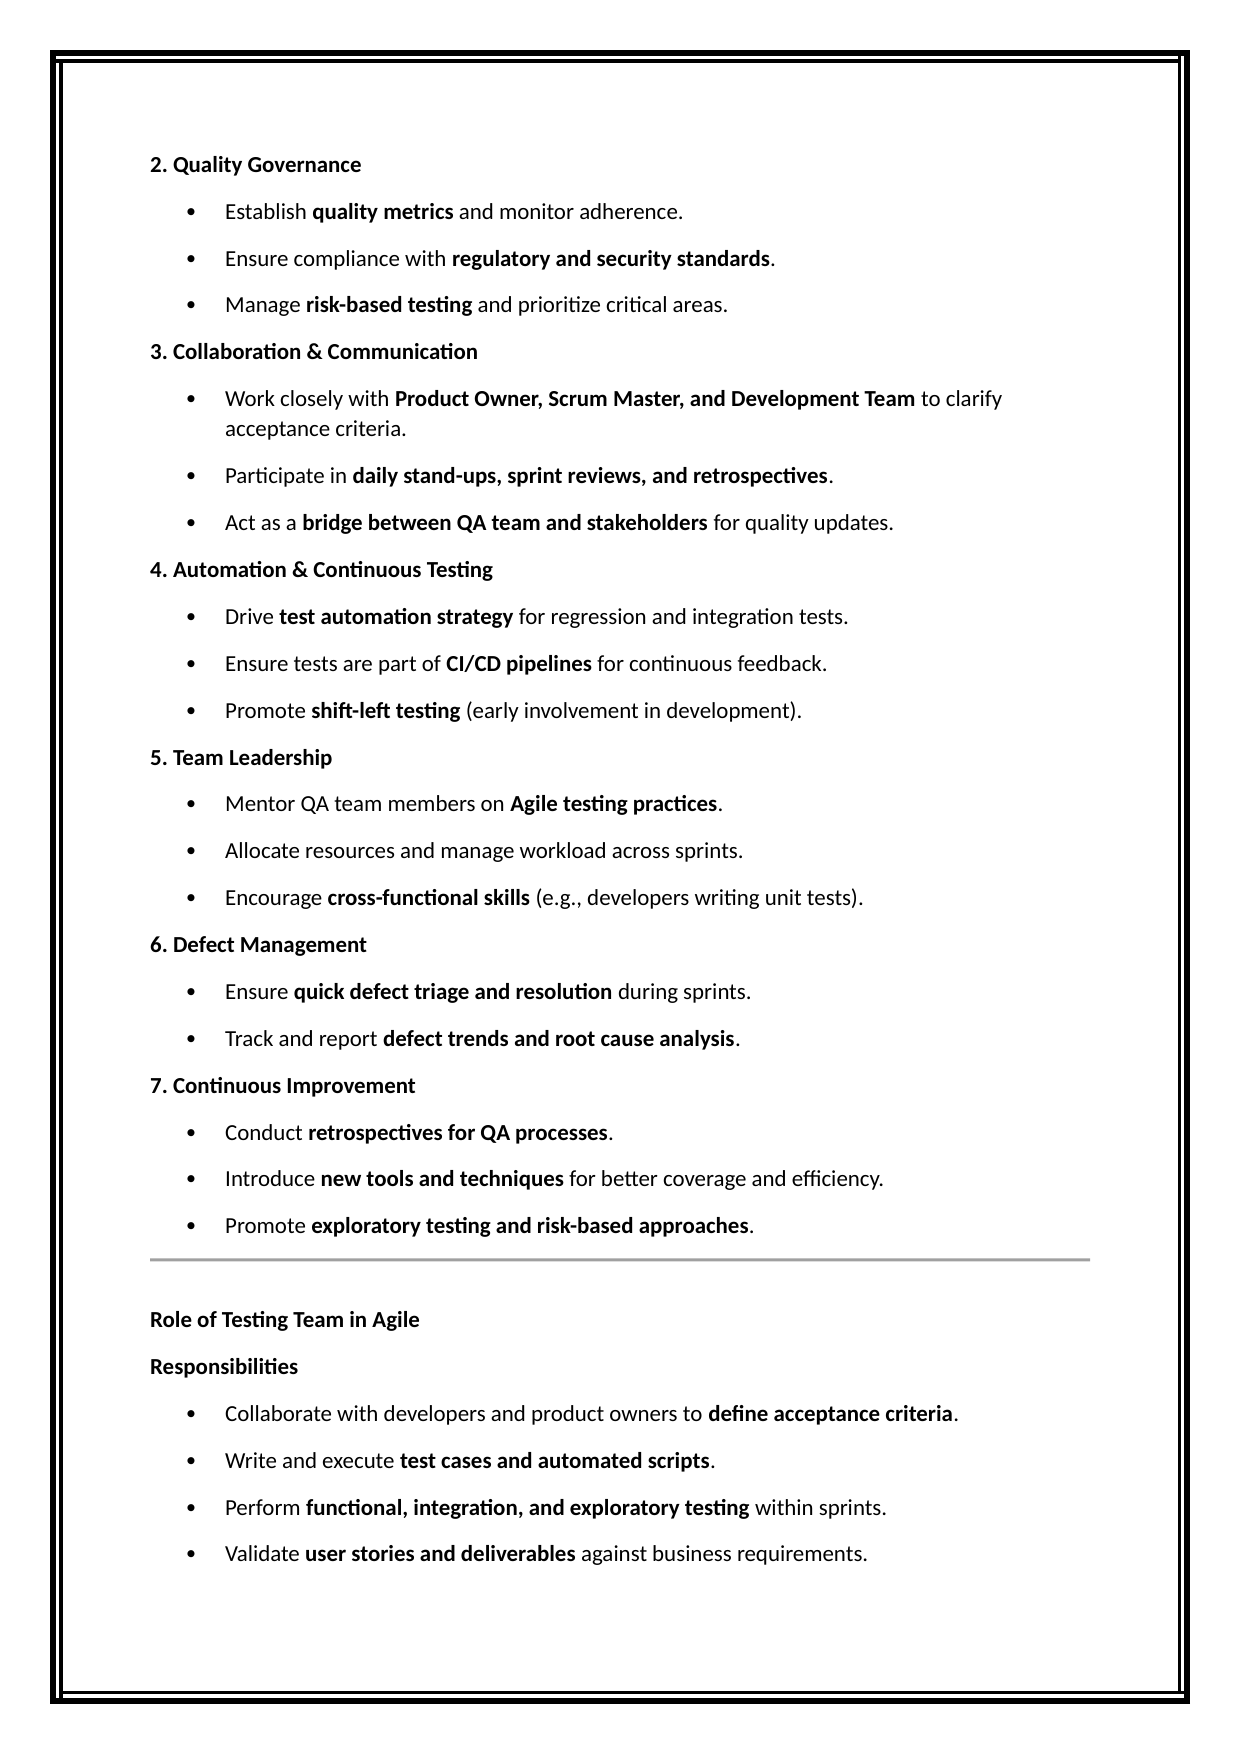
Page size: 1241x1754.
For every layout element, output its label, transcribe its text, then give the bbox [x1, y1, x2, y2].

list Track and report defect trends and root cause analysis. [187, 1024, 1090, 1052]
list Ensure compliance with regulatory and security standards. [187, 244, 1090, 272]
list Validate user stories and deliverables against business requirements. [187, 1539, 1090, 1568]
list Promote exploratory testing and risk-based approaches. [187, 1211, 1090, 1239]
text Responsibilities [150, 1352, 1090, 1380]
list Work closely with Product Owner, Scrum Master, and Development Team to clarify acceptance criteria. [187, 384, 1090, 443]
text 3. Collaboration & Communication [150, 337, 1090, 366]
text Role of Testing Team in Agile [150, 1305, 1090, 1333]
list Drive test automation strategy for regression and integration tests. [187, 602, 1090, 630]
text 6. Defect Management [150, 930, 1090, 958]
list Encourage cross-functional skills (e.g., developers writing unit tests). [187, 883, 1090, 911]
list Act as a bridge between QA team and stakeholders for quality updates. [187, 508, 1090, 536]
text 2. Quality Governance [150, 150, 1090, 178]
list Collaborate with developers and product owners to define acceptance criteria. [187, 1399, 1090, 1427]
list Ensure tests are part of CI/CD pipelines for continuous feedback. [187, 649, 1090, 677]
list Ensure quick defect triage and resolution during sprints. [187, 977, 1090, 1005]
text 5. Team Leadership [150, 743, 1090, 771]
list Allocate resources and manage workload across sprints. [187, 836, 1090, 864]
list Conduct retrospectives for QA processes. [187, 1118, 1090, 1146]
list Introduce new tools and techniques for better coverage and efficiency. [187, 1164, 1090, 1193]
text 7. Continuous Improvement [150, 1071, 1090, 1099]
list Perform functional, integration, and exploratory testing within sprints. [187, 1493, 1090, 1521]
list Establish quality metrics and monitor adherence. [187, 197, 1090, 225]
list Promote shift-left testing (early involvement in development). [187, 696, 1090, 724]
text 4. Automation & Continuous Testing [150, 555, 1090, 583]
list Mentor QA team members on Agile testing practices. [187, 789, 1090, 818]
list Write and execute test cases and automated scripts. [187, 1446, 1090, 1474]
list Manage risk-based testing and prioritize critical areas. [187, 291, 1090, 319]
list Participate in daily stand-ups, sprint reviews, and retrospectives. [187, 461, 1090, 489]
